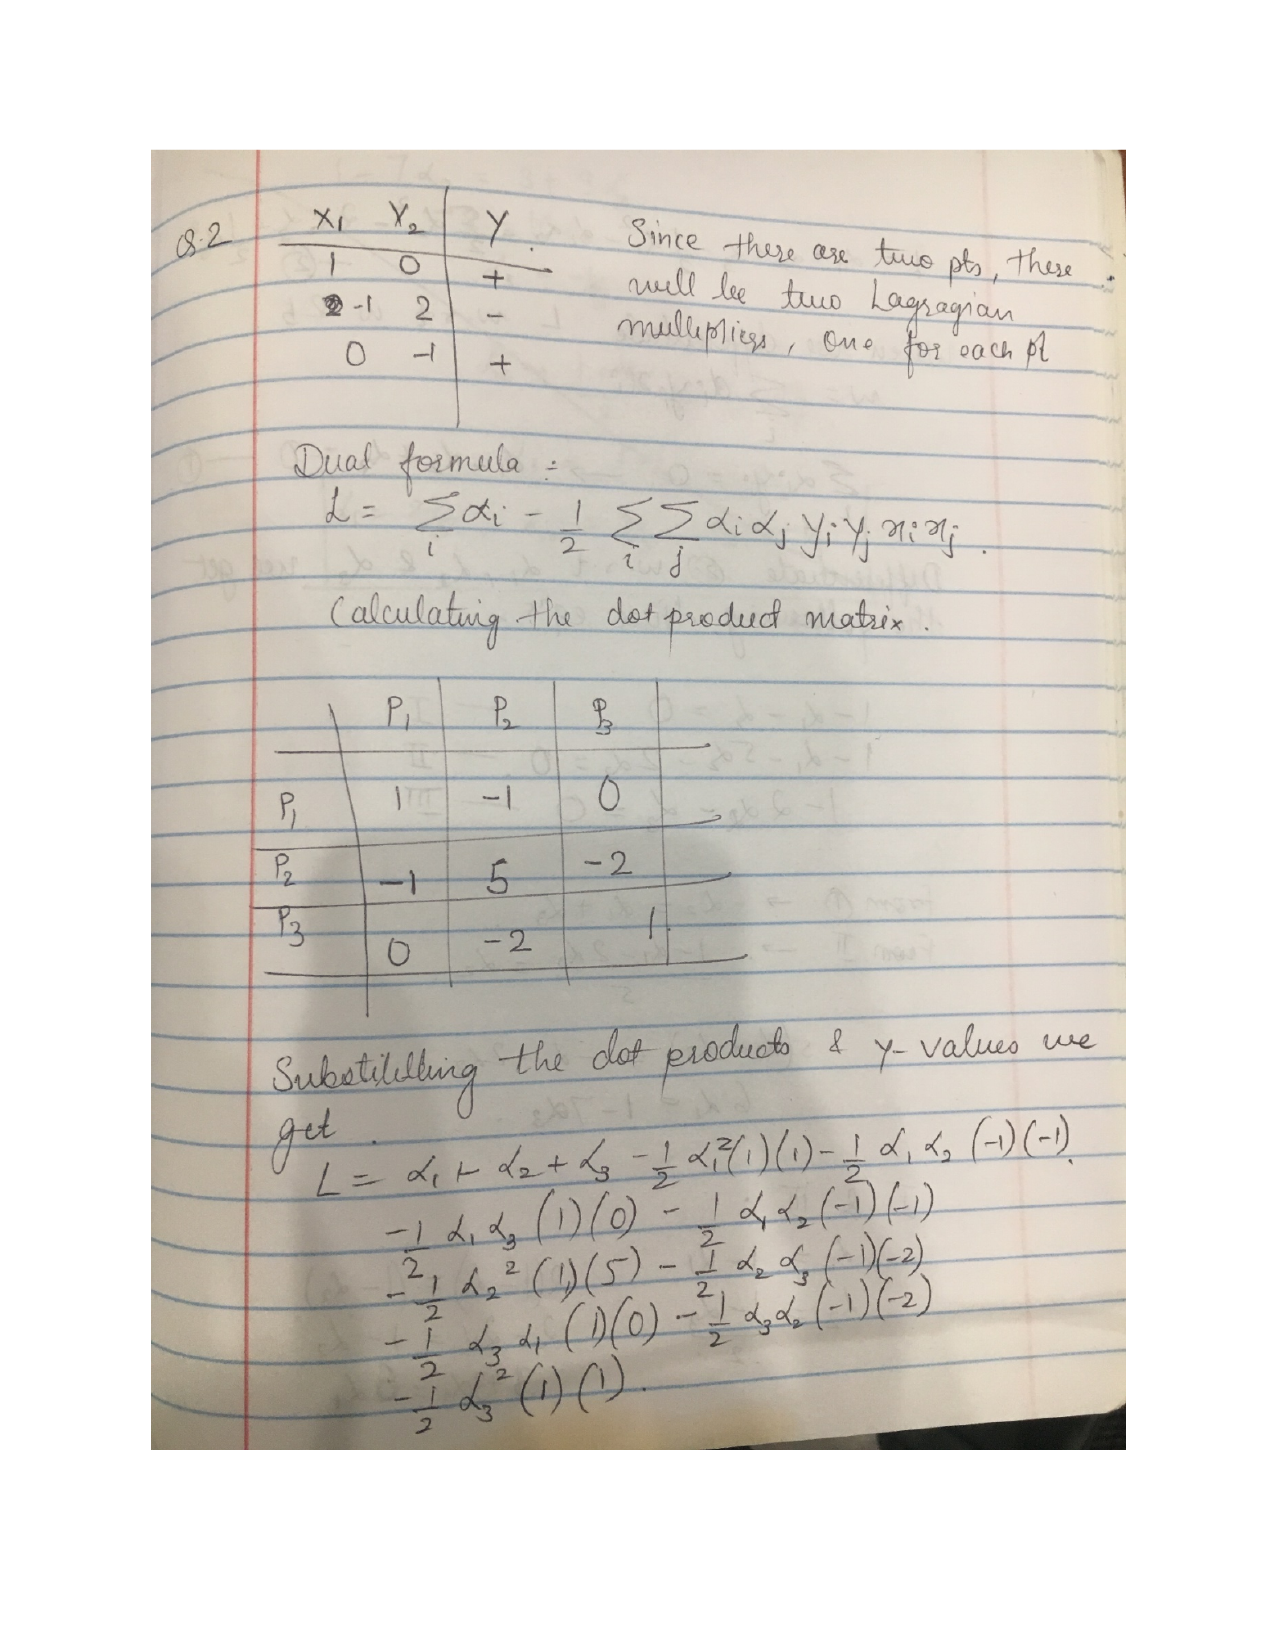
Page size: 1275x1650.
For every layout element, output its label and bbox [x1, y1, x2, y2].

picture [152, 151, 1126, 1448]
